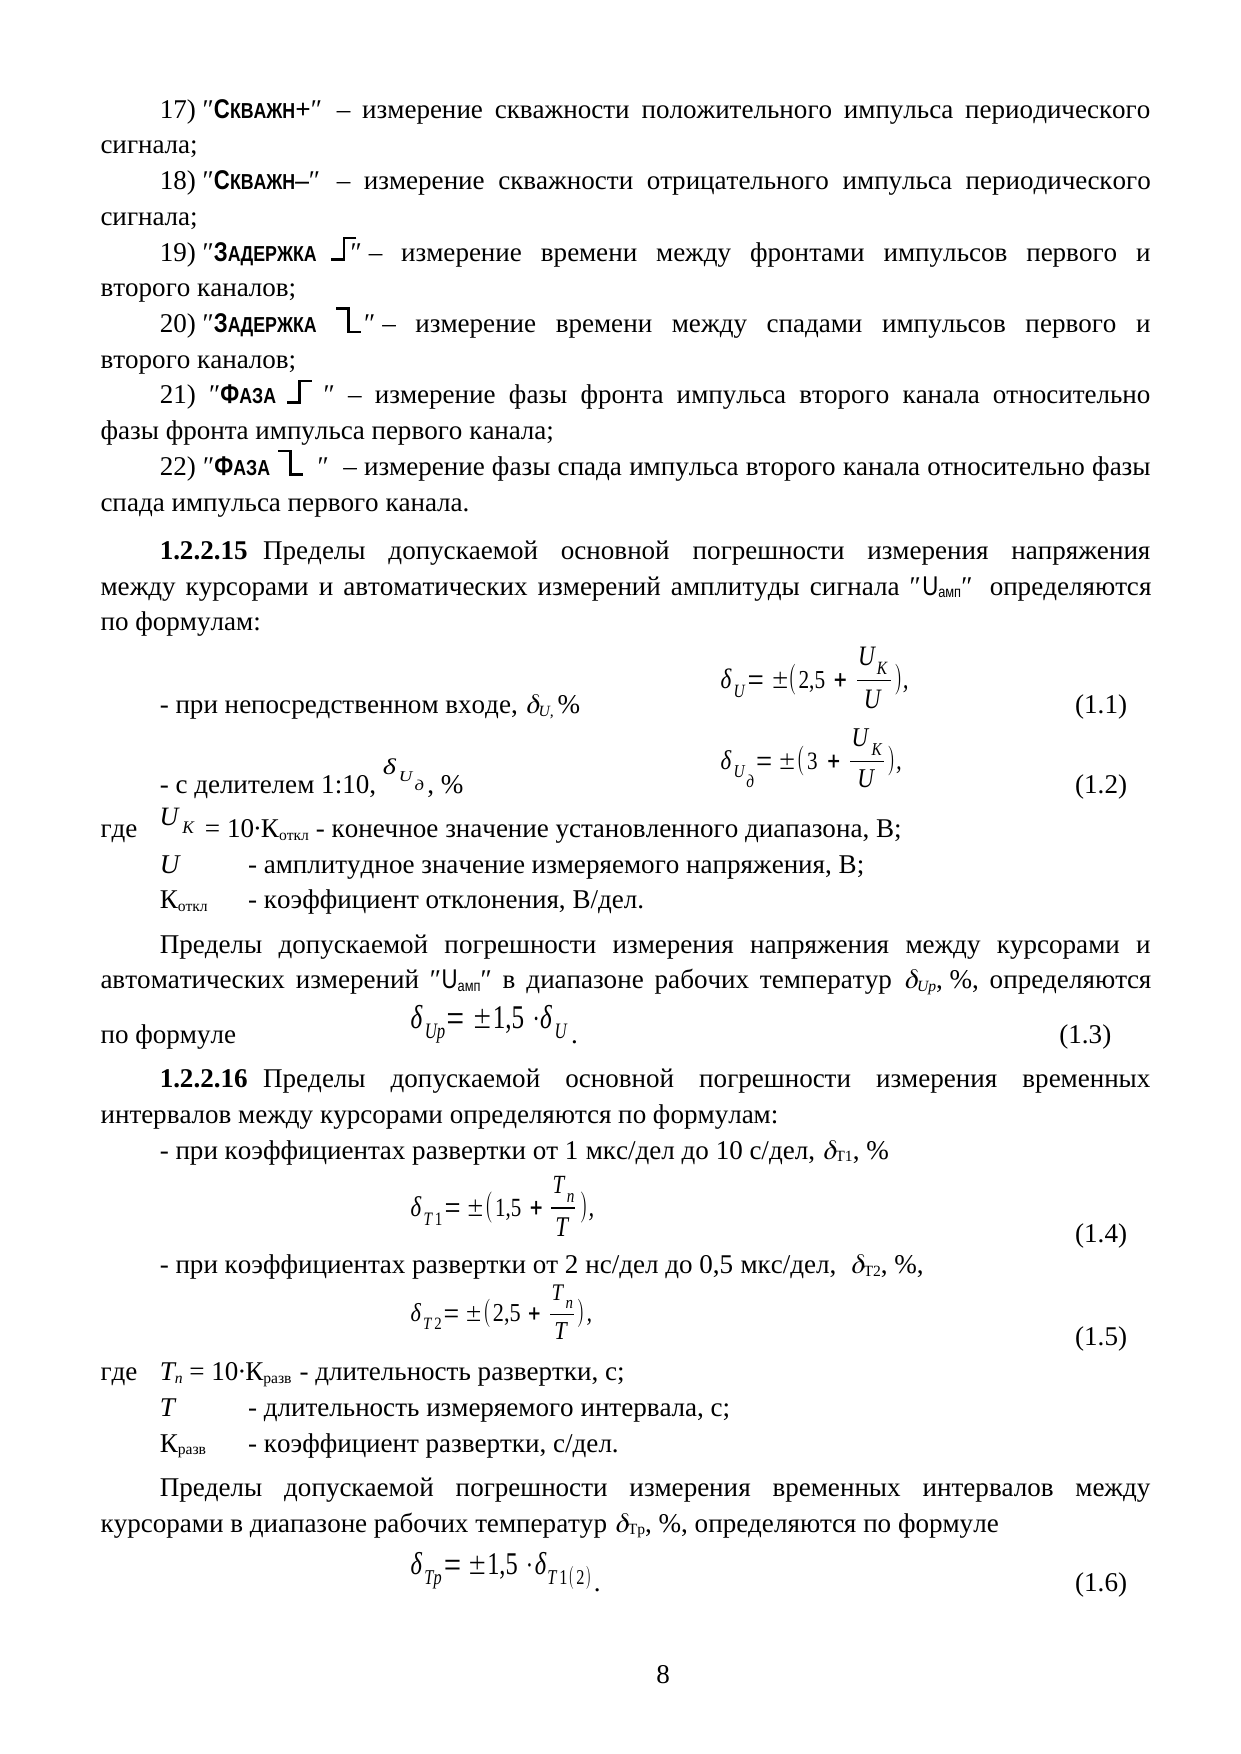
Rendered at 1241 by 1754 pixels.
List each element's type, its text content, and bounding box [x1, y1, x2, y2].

text 19) ″Задержка ″ – измерение времени между фронтами импульсов первого и второго каналов; [100, 236, 1152, 303]
text 1.2.2.15 Пределы допускаемой основной погрешности измерения напряжения между курсорами и автоматических измерений амплитуды сигнала ″Uамп″ определяются по формулам: [100, 534, 1152, 637]
text 1.2.2.16 Пределы допускаемой основной погрешности измерения временных интервалов между курсорами определяются по формулам: [100, 1062, 1152, 1129]
text - при непосредственном входе, U, % (1.1) [100, 641, 1152, 720]
text 18) ″Скважн–″ – измерение скважности отрицательного импульса периодического сигнала; [100, 164, 1152, 231]
text - с делителем 1:10, , % (1.2) [159, 723, 1152, 799]
text где = 10∙Коткл - конечное значение установленного диапазона, В; [100, 802, 1152, 843]
text Коткл - коэффициент отклонения, В/дел. [100, 884, 1152, 915]
text . (1.6) [100, 1547, 1152, 1597]
text где Тn = 10∙Кразв - длительность развертки, с; [100, 1355, 1152, 1387]
text U - амплитудное значение измеряемого напряжения, В; [100, 848, 1152, 879]
text (1.5) [100, 1279, 1152, 1351]
text Пределы допускаемой погрешности измерения напряжения между курсорами и автоматических измерений ″Uамп″ в диапазоне рабочих температур Uр, %, определяются по формуле . (1.3) [100, 928, 1152, 1049]
text 21) ″Фаза ″ – измерение фазы фронта импульса второго канала относительно фазы фронта импульса первого канала; [100, 379, 1152, 446]
text 20) ″Задержка ″ – измерение времени между спадами импульсов первого и второго каналов; [100, 307, 1152, 374]
text - при коэффициентах развертки от 2 нс/дел до 0,5 мкс/дел, Т2, %, [100, 1248, 1152, 1279]
text Пределы допускаемой погрешности измерения временных интервалов между курсорами в диапазоне рабочих температур Тр, %, определяются по формуле [100, 1471, 1152, 1538]
text Кразв - коэффициент развертки, с/дел. [100, 1427, 1152, 1458]
text Т - длительность измеряемого интервала, с; [100, 1391, 1152, 1422]
text 17) ″Скважн+″ – измерение скважности положительного импульса периодического сигнала; [100, 93, 1152, 160]
text 22) ″Фаза ″ – измерение фазы спада импульса второго канала относительно фазы спада импульса первого канала. [100, 450, 1152, 517]
text (1.4) [100, 1170, 1152, 1248]
text - при коэффициентах развертки от 1 мкс/дел до 10 с/дел, Т1, % [100, 1134, 1152, 1165]
